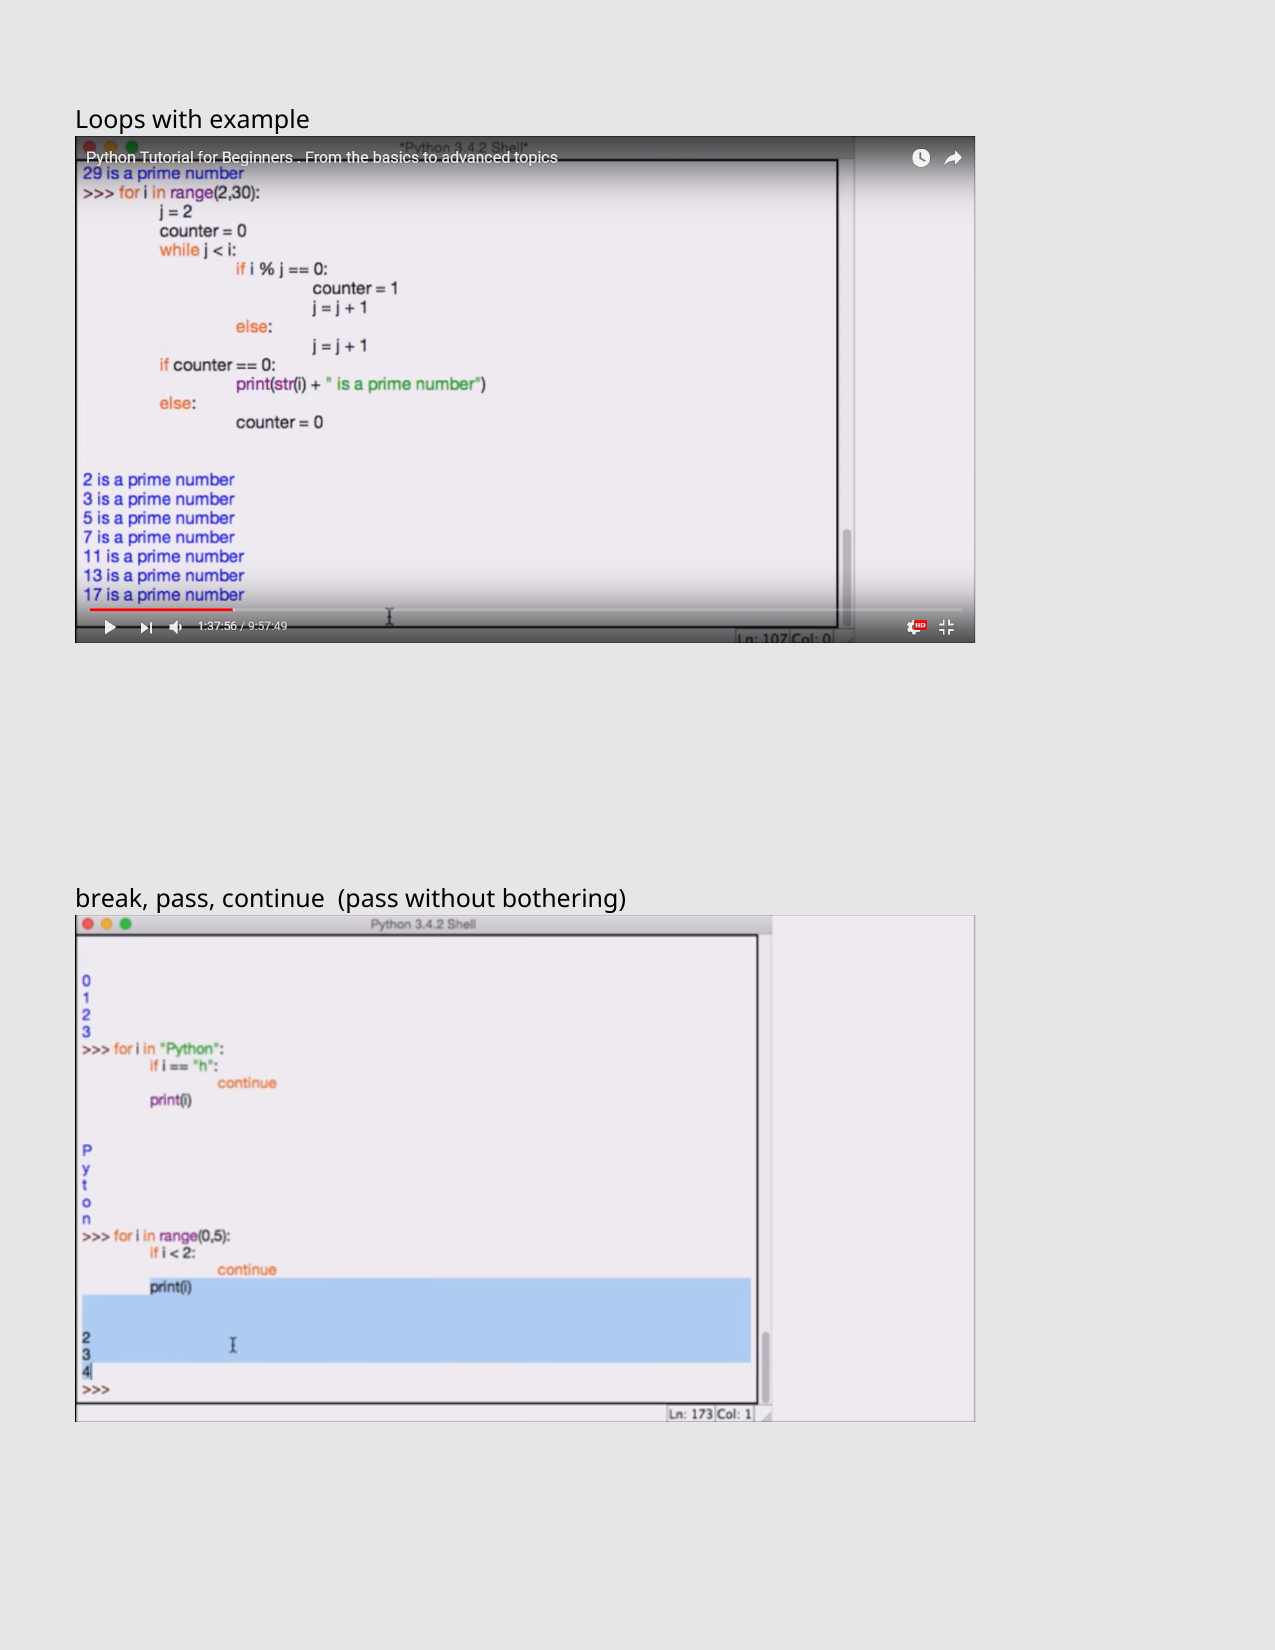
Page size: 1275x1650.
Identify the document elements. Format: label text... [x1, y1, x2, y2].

text break, pass, continue (pass without bothering) [75, 881, 1200, 915]
text Loops with example [75, 102, 1200, 136]
picture [75, 915, 976, 1422]
picture [75, 136, 976, 643]
